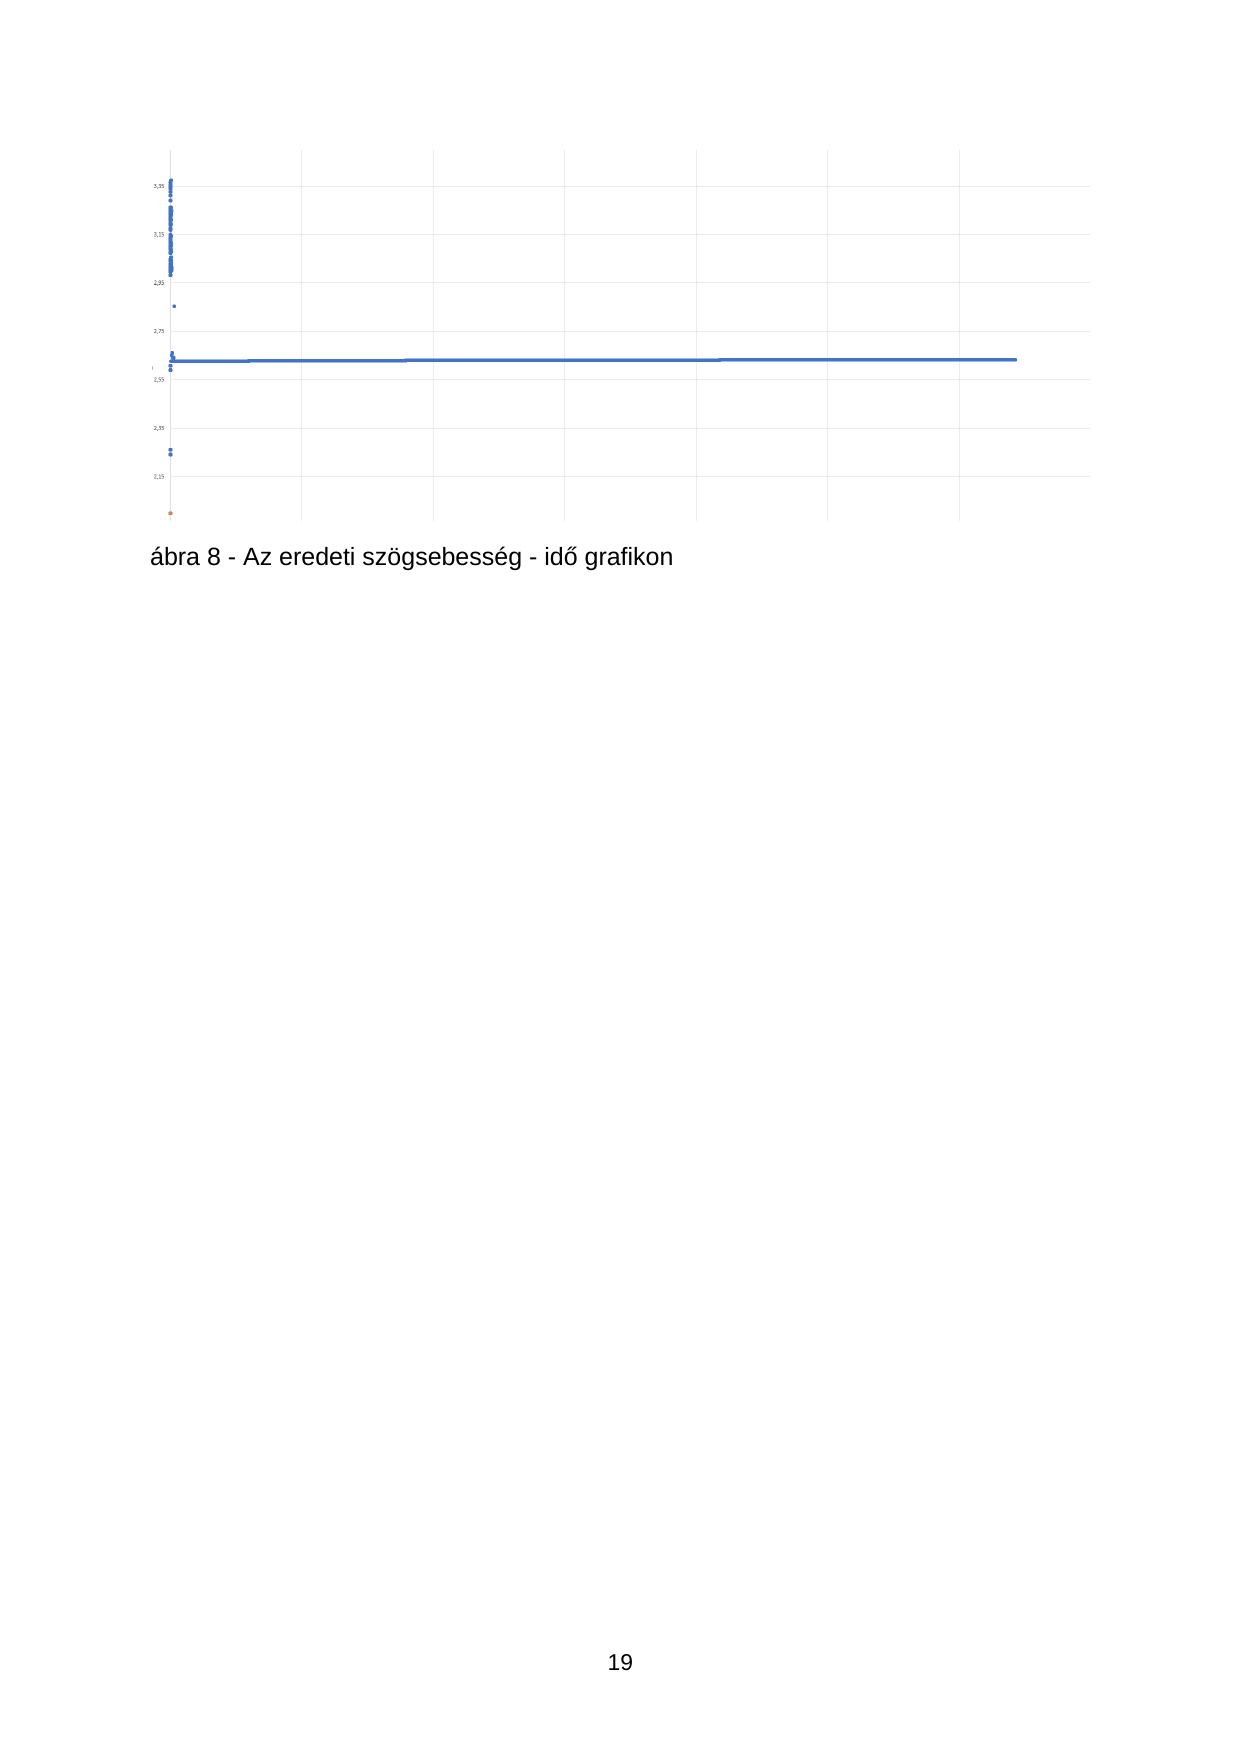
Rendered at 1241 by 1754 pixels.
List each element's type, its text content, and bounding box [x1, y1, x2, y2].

text ábra 8 - Az eredeti szögsebesség - idő grafikon [150, 542, 1090, 570]
picture [150, 150, 1091, 521]
